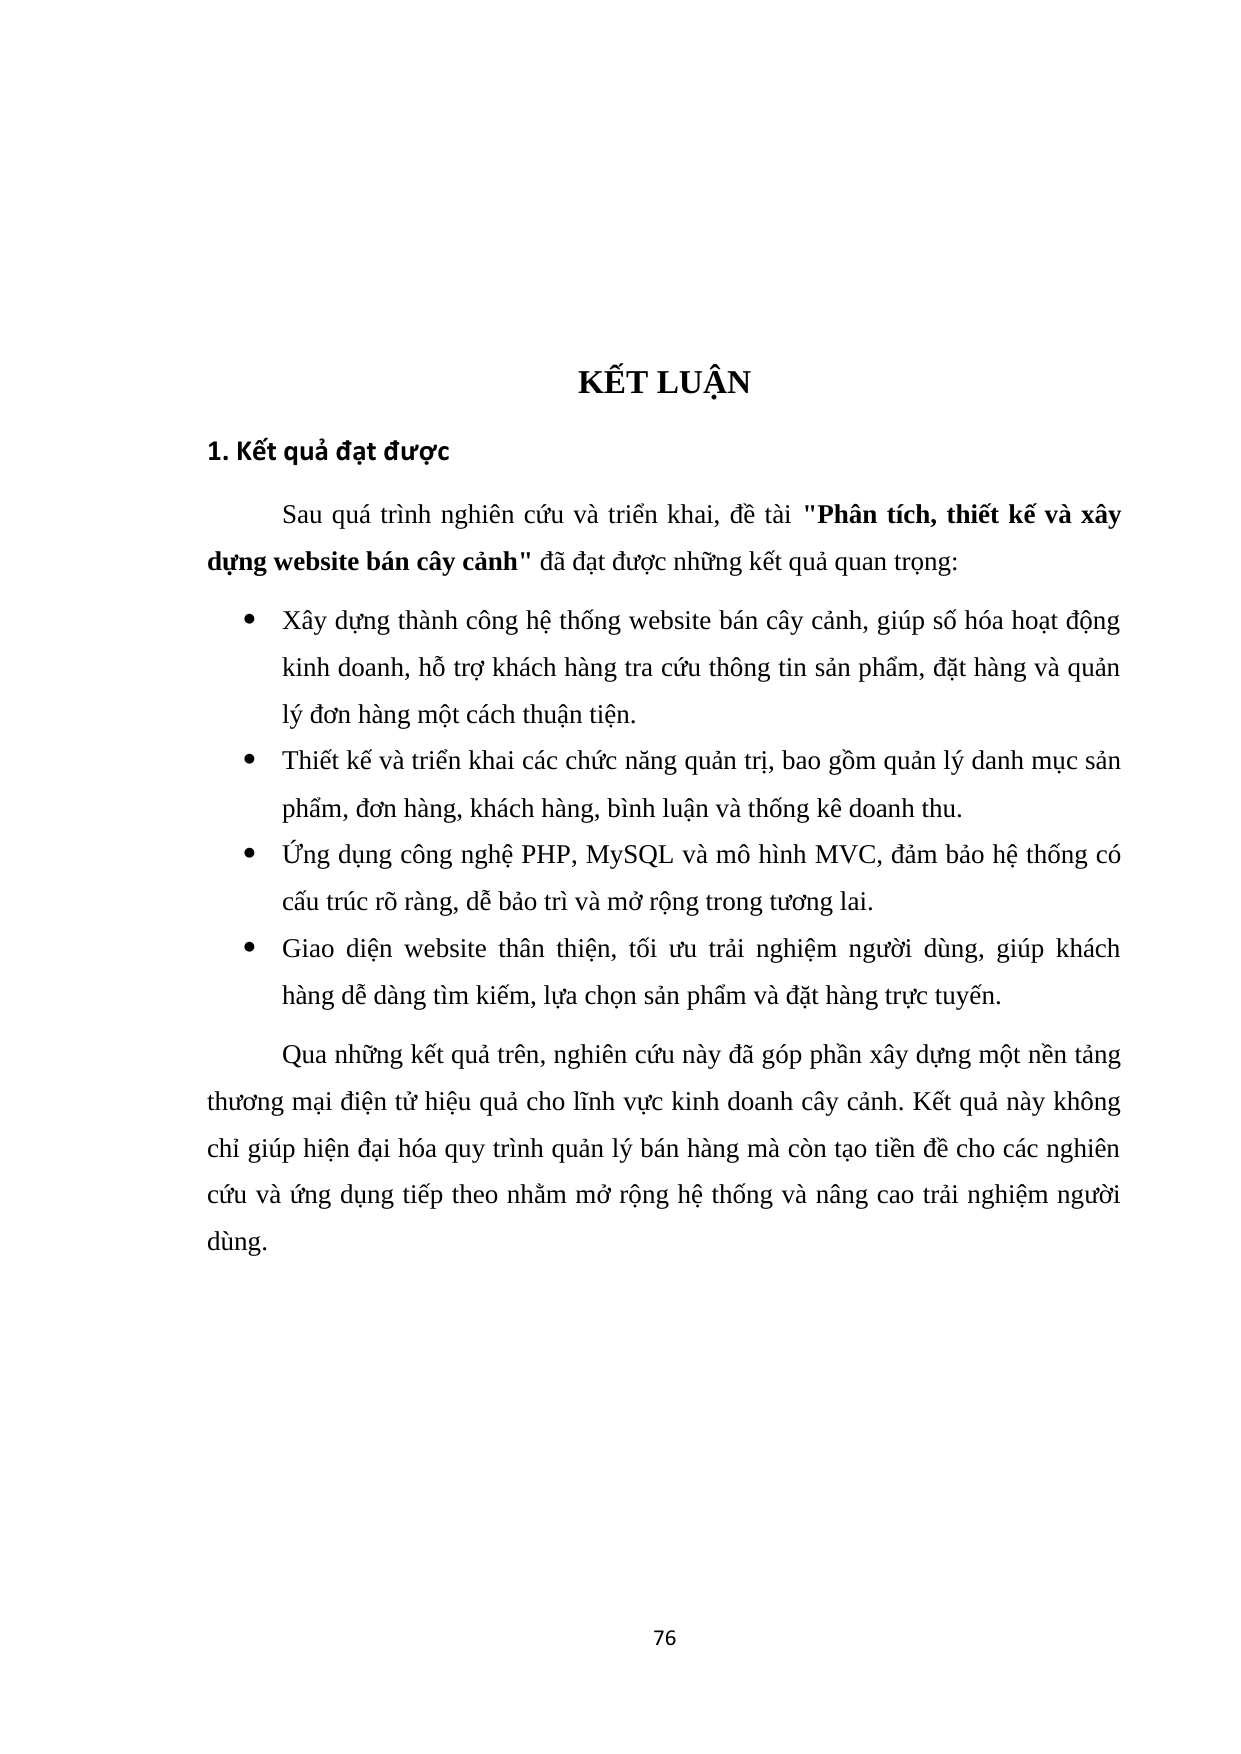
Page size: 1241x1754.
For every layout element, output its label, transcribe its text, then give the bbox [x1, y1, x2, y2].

list Ứng dụng công nghệ PHP, MySQL và mô hình MVC, đảm bảo hệ thống có cấu trúc rõ ràng, dễ bảo trì và mở rộng trong tương lai. [244, 838, 1122, 917]
list Thiết kế và triển khai các chức năng quản trị, bao gồm quản lý danh mục sản phẩm, đơn hàng, khách hàng, bình luận và thống kê doanh thu. [244, 744, 1122, 823]
list Xây dựng thành công hệ thống website bán cây cảnh, giúp số hóa hoạt động kinh doanh, hỗ trợ khách hàng tra cứu thông tin sản phẩm, đặt hàng và quản lý đơn hàng một cách thuận tiện. [244, 604, 1122, 729]
subtitle 1. Kết quả đạt được [207, 432, 1122, 468]
list Giao diện website thân thiện, tối ưu trải nghiệm người dùng, giúp khách hàng dễ dàng tìm kiếm, lựa chọn sản phẩm và đặt hàng trực tuyến. [244, 932, 1122, 1011]
subtitle KẾT LUẬN [207, 362, 1122, 401]
text Sau quá trình nghiên cứu và triển khai, đề tài "Phân tích, thiết kế và xây dựng website bán cây cảnh" đã đạt được những kết quả quan trọng: [207, 498, 1122, 576]
text Qua những kết quả trên, nghiên cứu này đã góp phần xây dựng một nền tảng thương mại điện tử hiệu quả cho lĩnh vực kinh doanh cây cảnh. Kết quả này không chỉ giúp hiện đại hóa quy trình quản lý bán hàng mà còn tạo tiền đề cho các nghiên cứu và ứng dụng tiếp theo nhằm mở rộng hệ thống và nâng cao trải nghiệm người dùng. [207, 1038, 1122, 1256]
